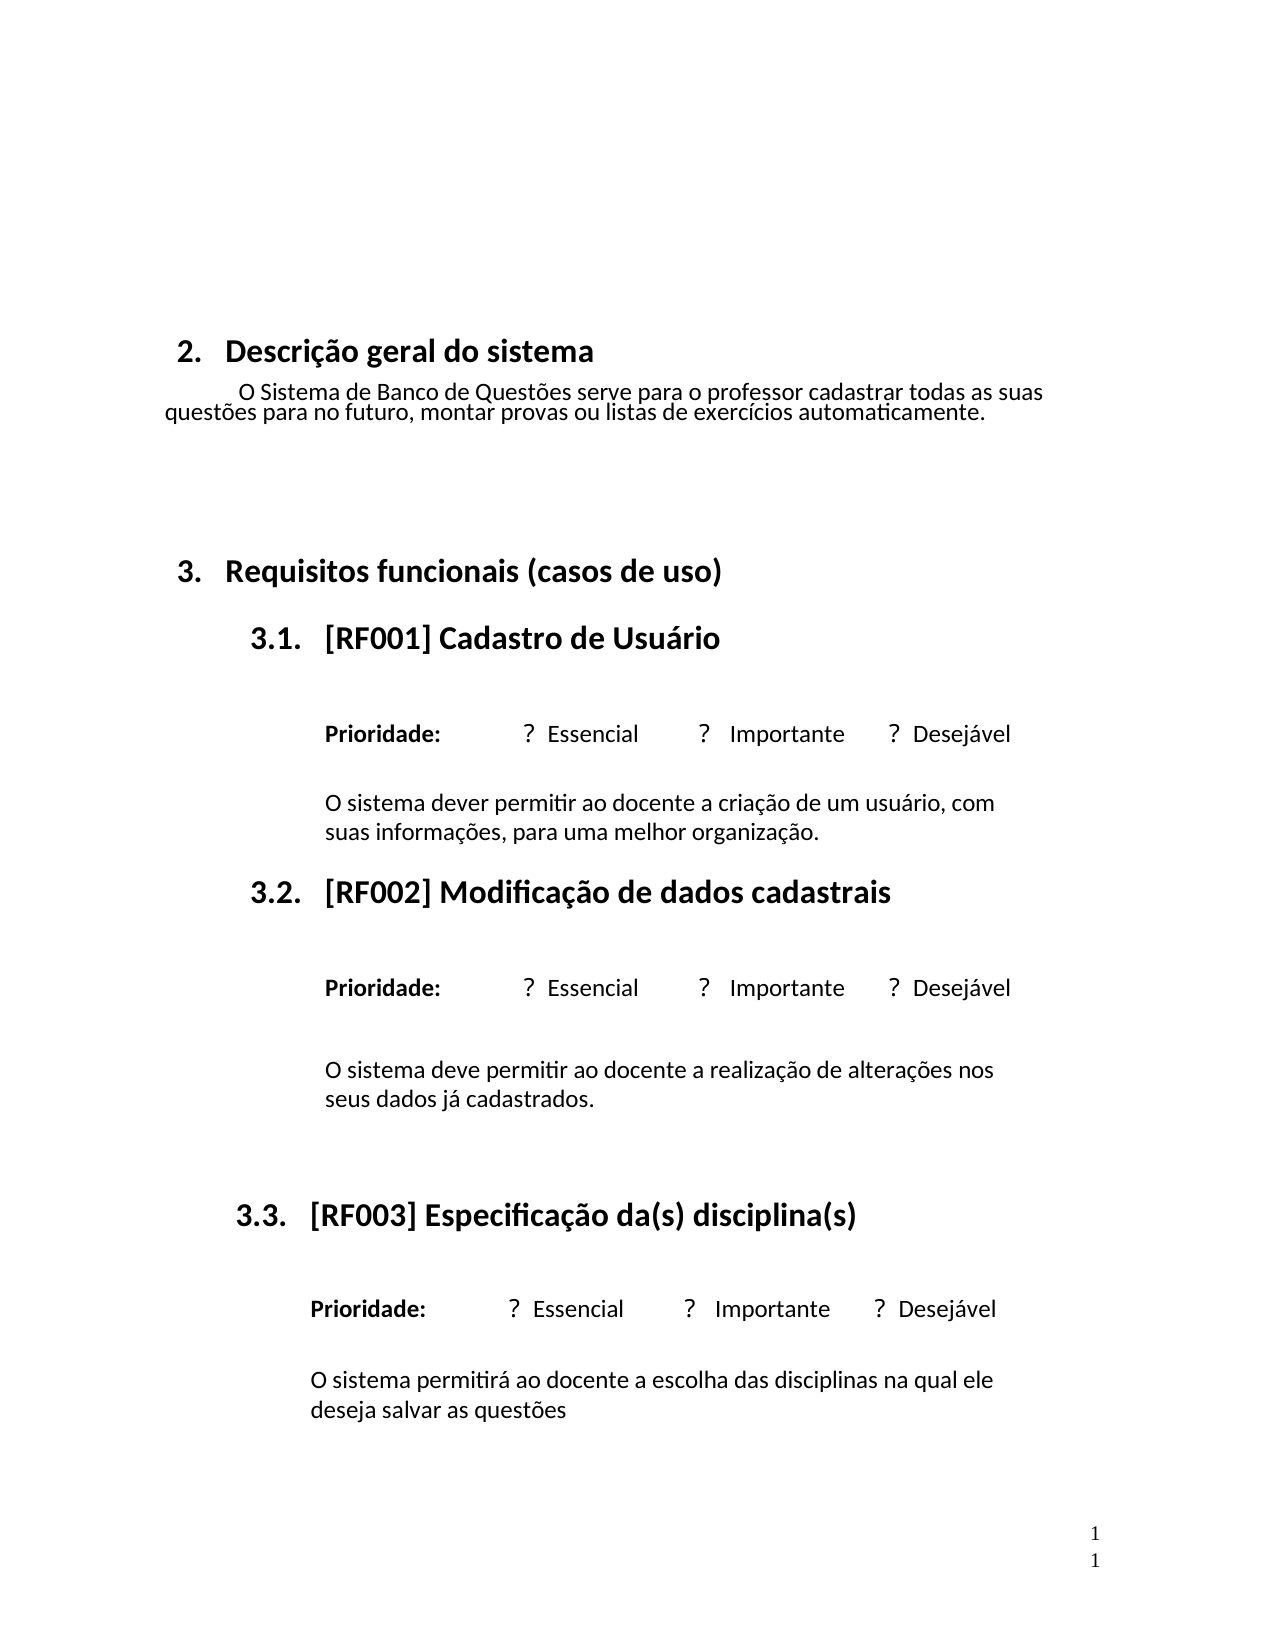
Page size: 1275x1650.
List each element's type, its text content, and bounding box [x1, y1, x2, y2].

text O sistema permitirá ao docente a escolha das disciplinas na qual ele deseja salvar as questões [310, 1365, 1041, 1423]
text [310, 1291, 1110, 1325]
text 3.2. [RF002] Modificação de dados cadastrais [250, 871, 1110, 912]
text 2. Descrição geral do sistema [177, 333, 1110, 370]
text O sistema deve permitir ao docente a realização de alterações nos seus dados já cadastrados. [325, 1054, 1006, 1113]
text Prioridade: ? Essencial ? Importante ? Desejável [325, 716, 1110, 750]
text O Sistema de Banco de Questões serve para o professor cadastrar todas as suas questões para no futuro, montar provas ou listas de exercícios automaticamente. [164, 383, 1110, 425]
text O sistema dever permitir ao docente a criação de um usuário, com suas informações, para uma melhor organização. [325, 787, 1044, 846]
text Prioridade: ? Essencial ? Importante ? Desejável [325, 969, 1110, 1003]
text 3.3. [RF003] Especificação da(s) disciplina(s) [235, 1196, 1110, 1234]
text 3.1. [RF001] Cadastro de Usuário [250, 617, 984, 658]
text 3. Requisitos funcionais (casos de uso) [177, 550, 1110, 591]
